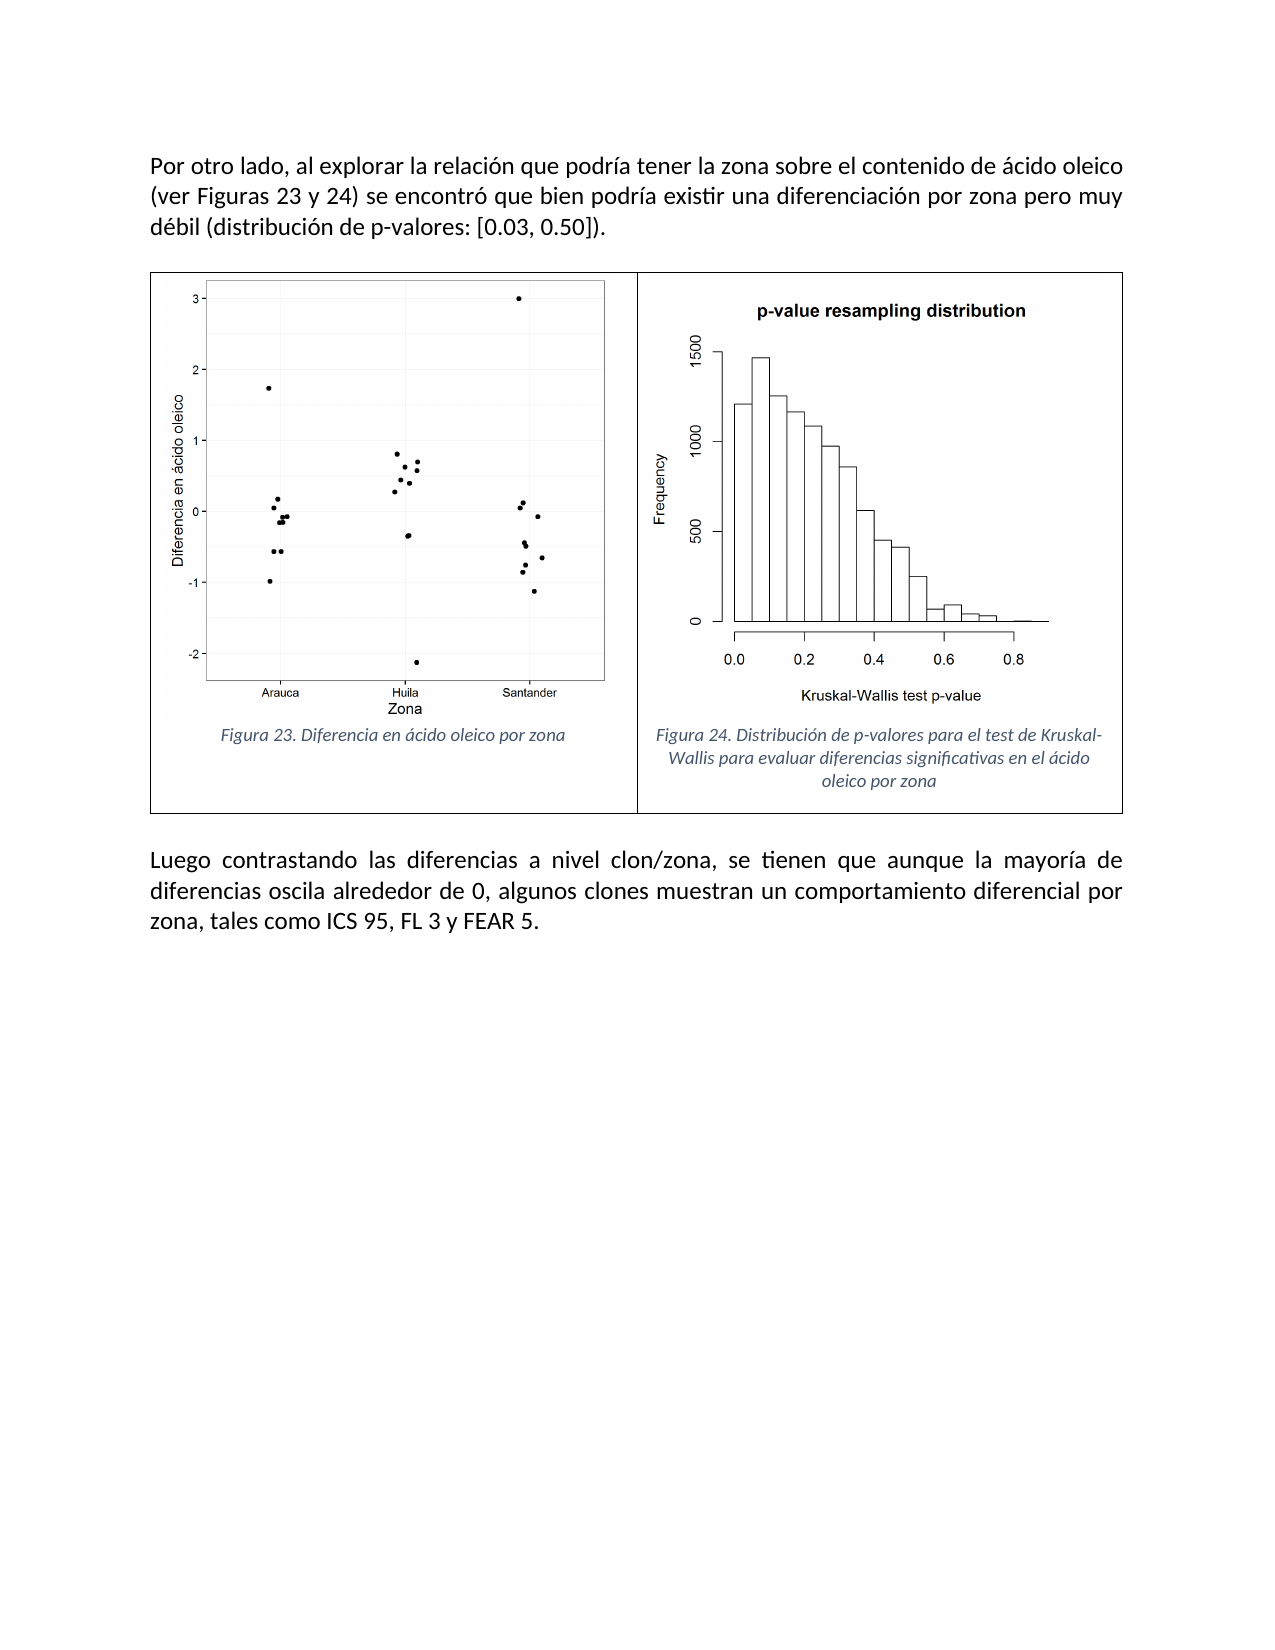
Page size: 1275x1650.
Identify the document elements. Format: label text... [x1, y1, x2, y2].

picture [648, 273, 1099, 724]
table_header Figura 23. Diferencia en ácido oleico por zona [151, 273, 637, 813]
picture [161, 273, 612, 724]
text Por otro lado, al explorar la relación que podría tener la zona sobre el contenido de ácido oleico (ver Figuras 23 y 24) se encontró que bien podría existir una diferenciación por zona pero muy débil (distribución de p-valores: [0.03, 0.50]). [150, 150, 1125, 242]
text Luego contrastando las diferencias a nivel clon/zona, se tienen que aunque la mayoría de diferencias oscila alrededor de 0, algunos clones muestran un comportamiento diferencial por zona, tales como ICS 95, FL 3 y FEAR 5. [150, 844, 1125, 936]
table_header Figura 24. Distribución de p-valores para el test de Kruskal-Wallis para evaluar diferencias significativas en el ácido oleico por zona [638, 273, 1122, 813]
